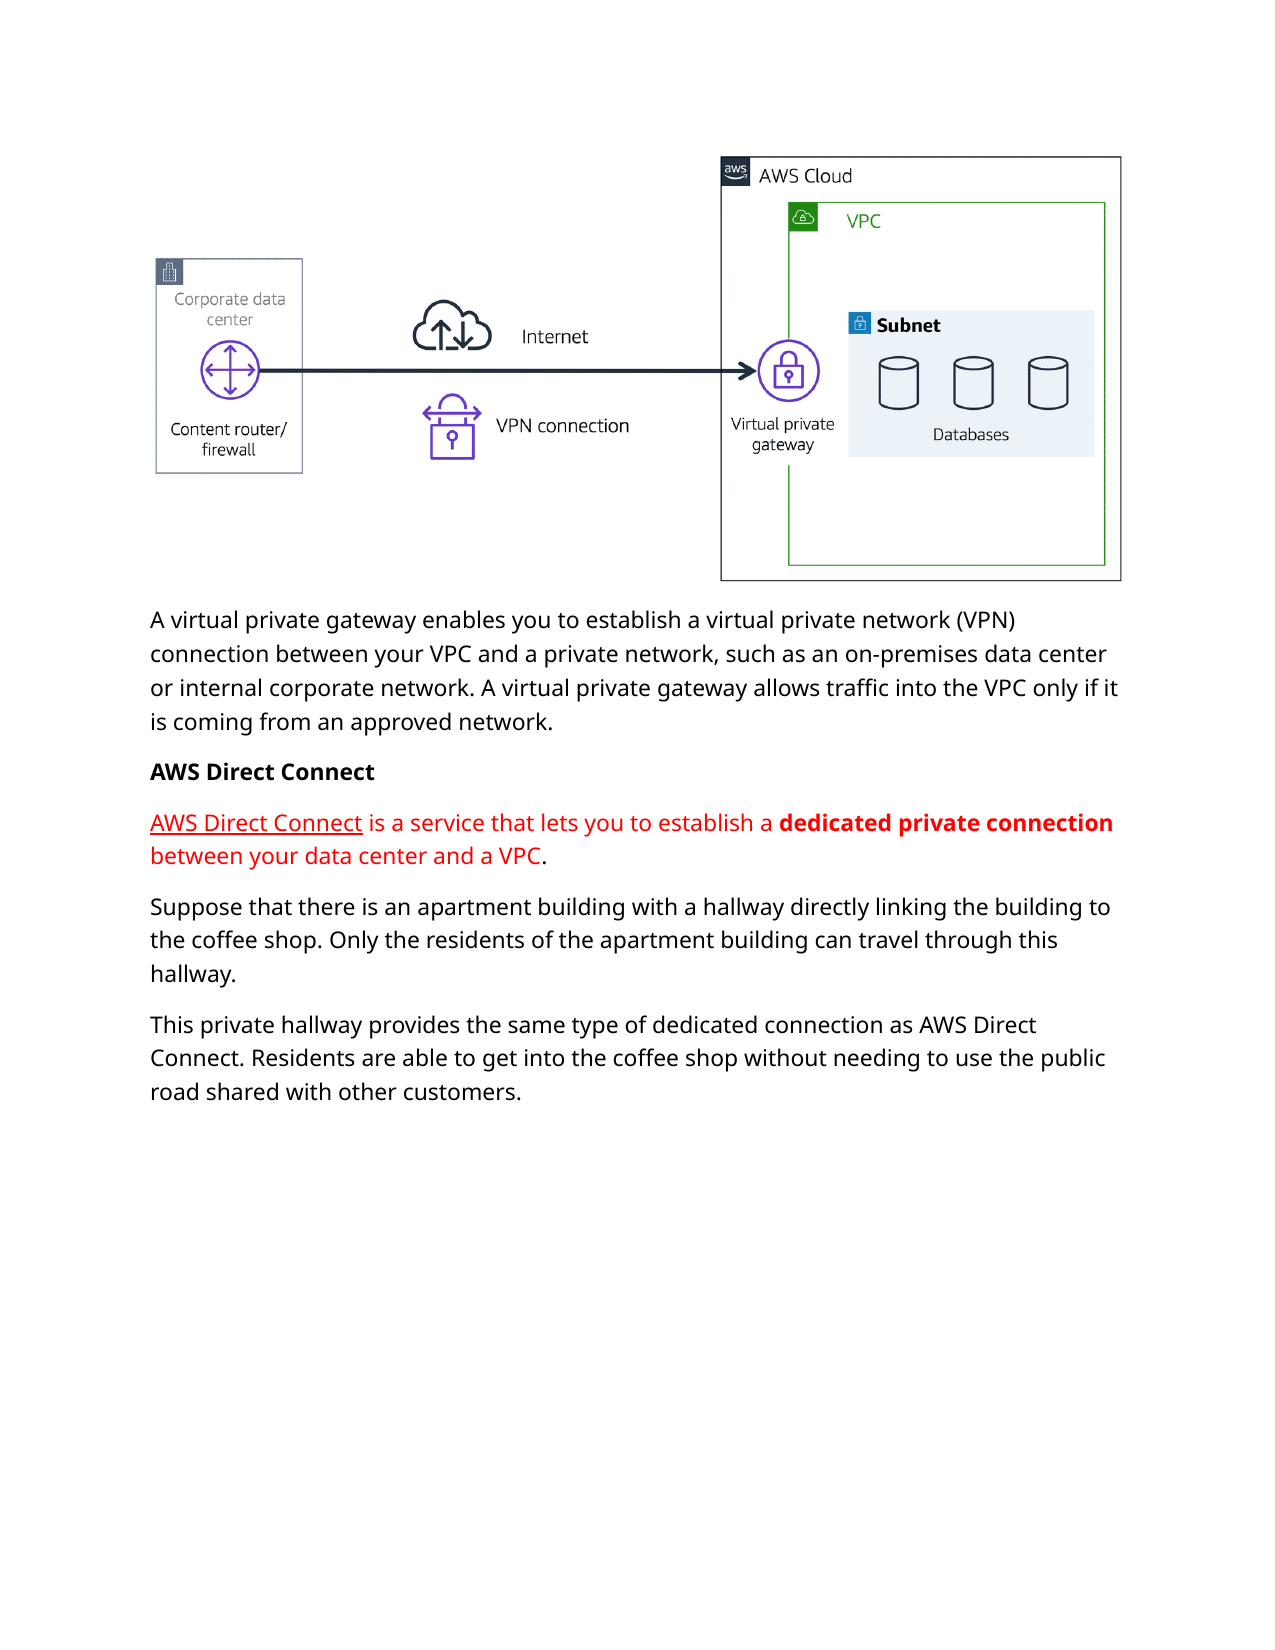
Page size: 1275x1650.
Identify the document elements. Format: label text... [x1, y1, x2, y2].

text AWS Direct Connect is a service that lets you to establish a dedicated private connection between your data center and a VPC. [150, 807, 1125, 872]
text This private hallway provides the same type of dedicated connection as AWS Direct Connect. Residents are able to get into the coffee shop without needing to use the public road shared with other customers. [150, 1009, 1125, 1107]
text A virtual private gateway enables you to establish a virtual private network (VPN) connection between your VPC and a private network, such as an on-premises data center or internal corporate network. A virtual private gateway allows traffic into the VPC only if it is coming from an approved network. [150, 604, 1125, 737]
picture [150, 150, 1125, 586]
text AWS Direct Connect [150, 756, 1125, 787]
text Suppose that there is an apartment building with a hallway directly linking the building to the coffee shop. Only the residents of the apartment building can travel through this hallway. [150, 891, 1125, 989]
